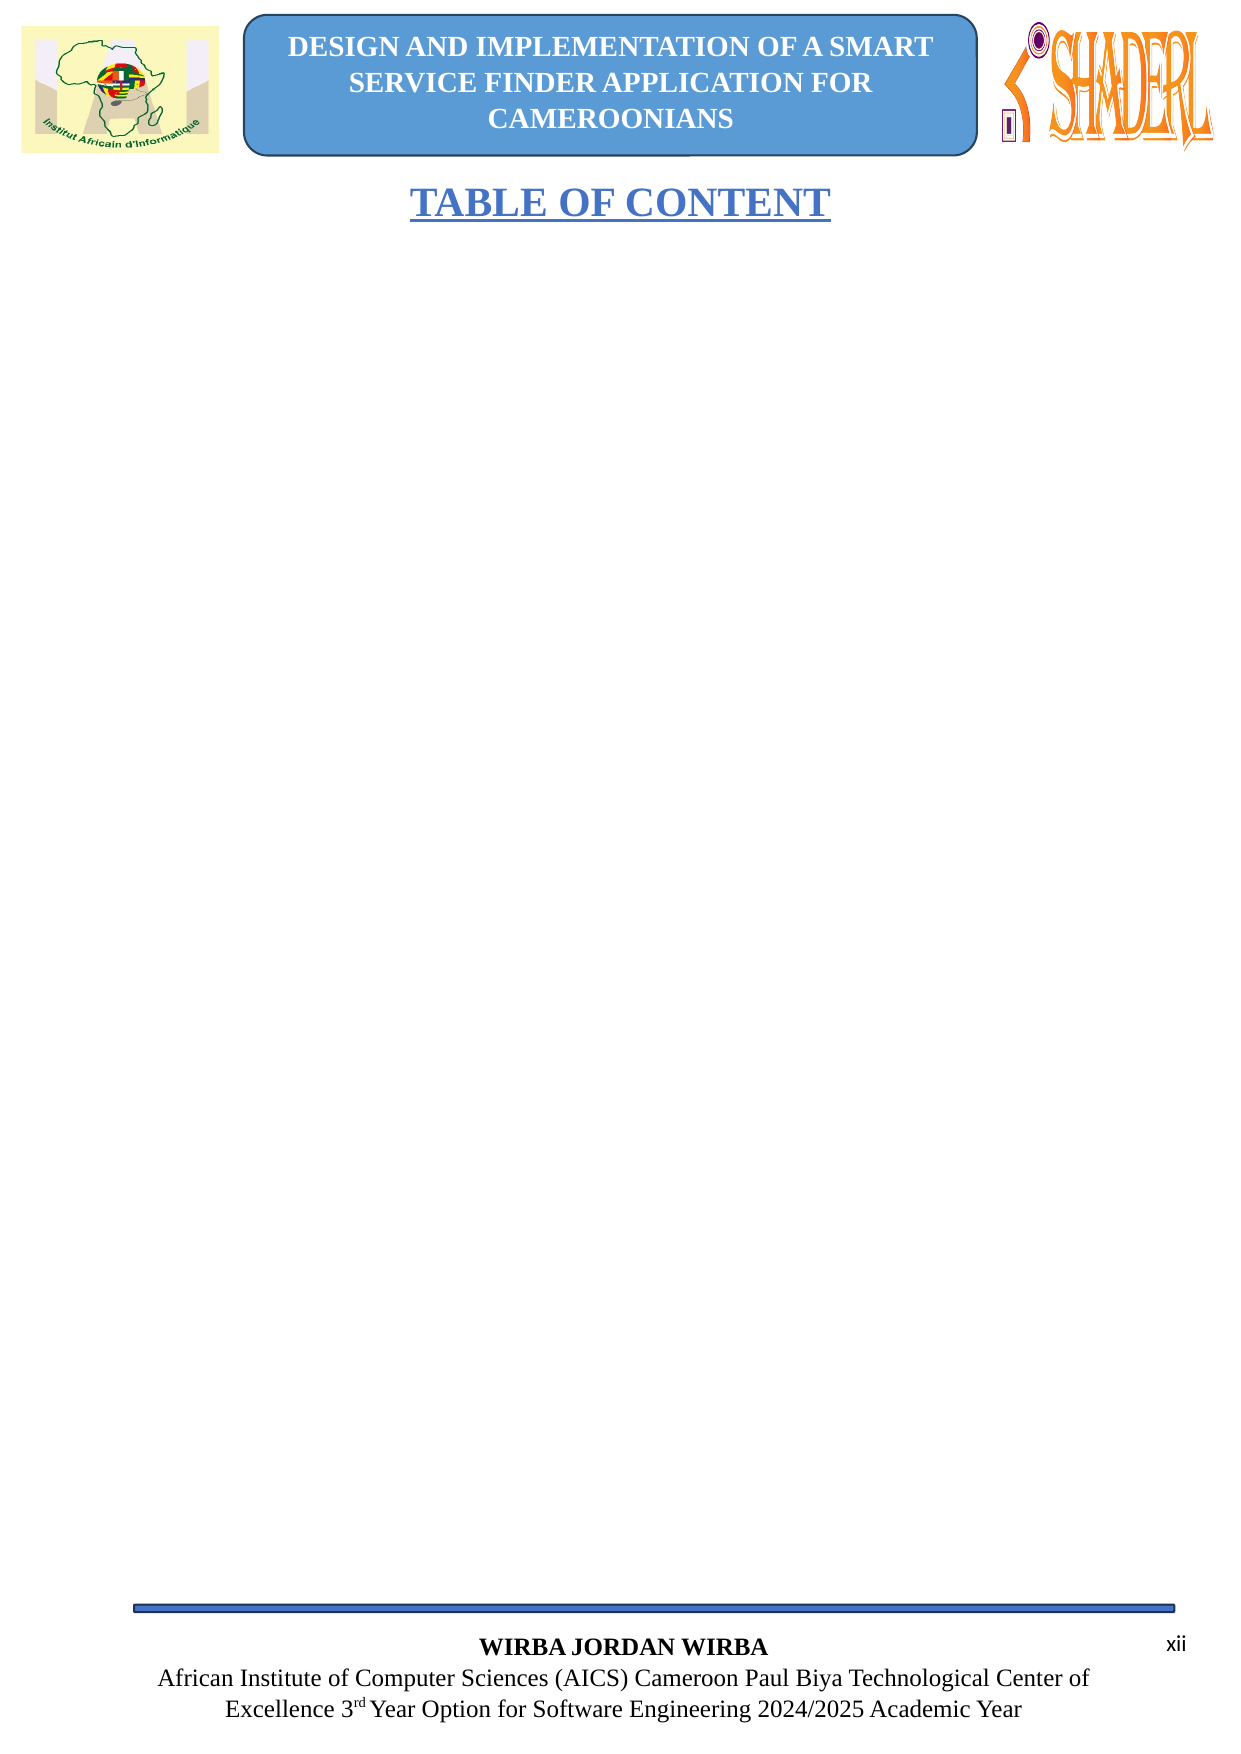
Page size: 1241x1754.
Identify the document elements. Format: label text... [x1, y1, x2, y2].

text TABLE OF CONTENT [148, 178, 1093, 226]
picture [1002, 22, 1214, 152]
picture [21, 26, 220, 153]
